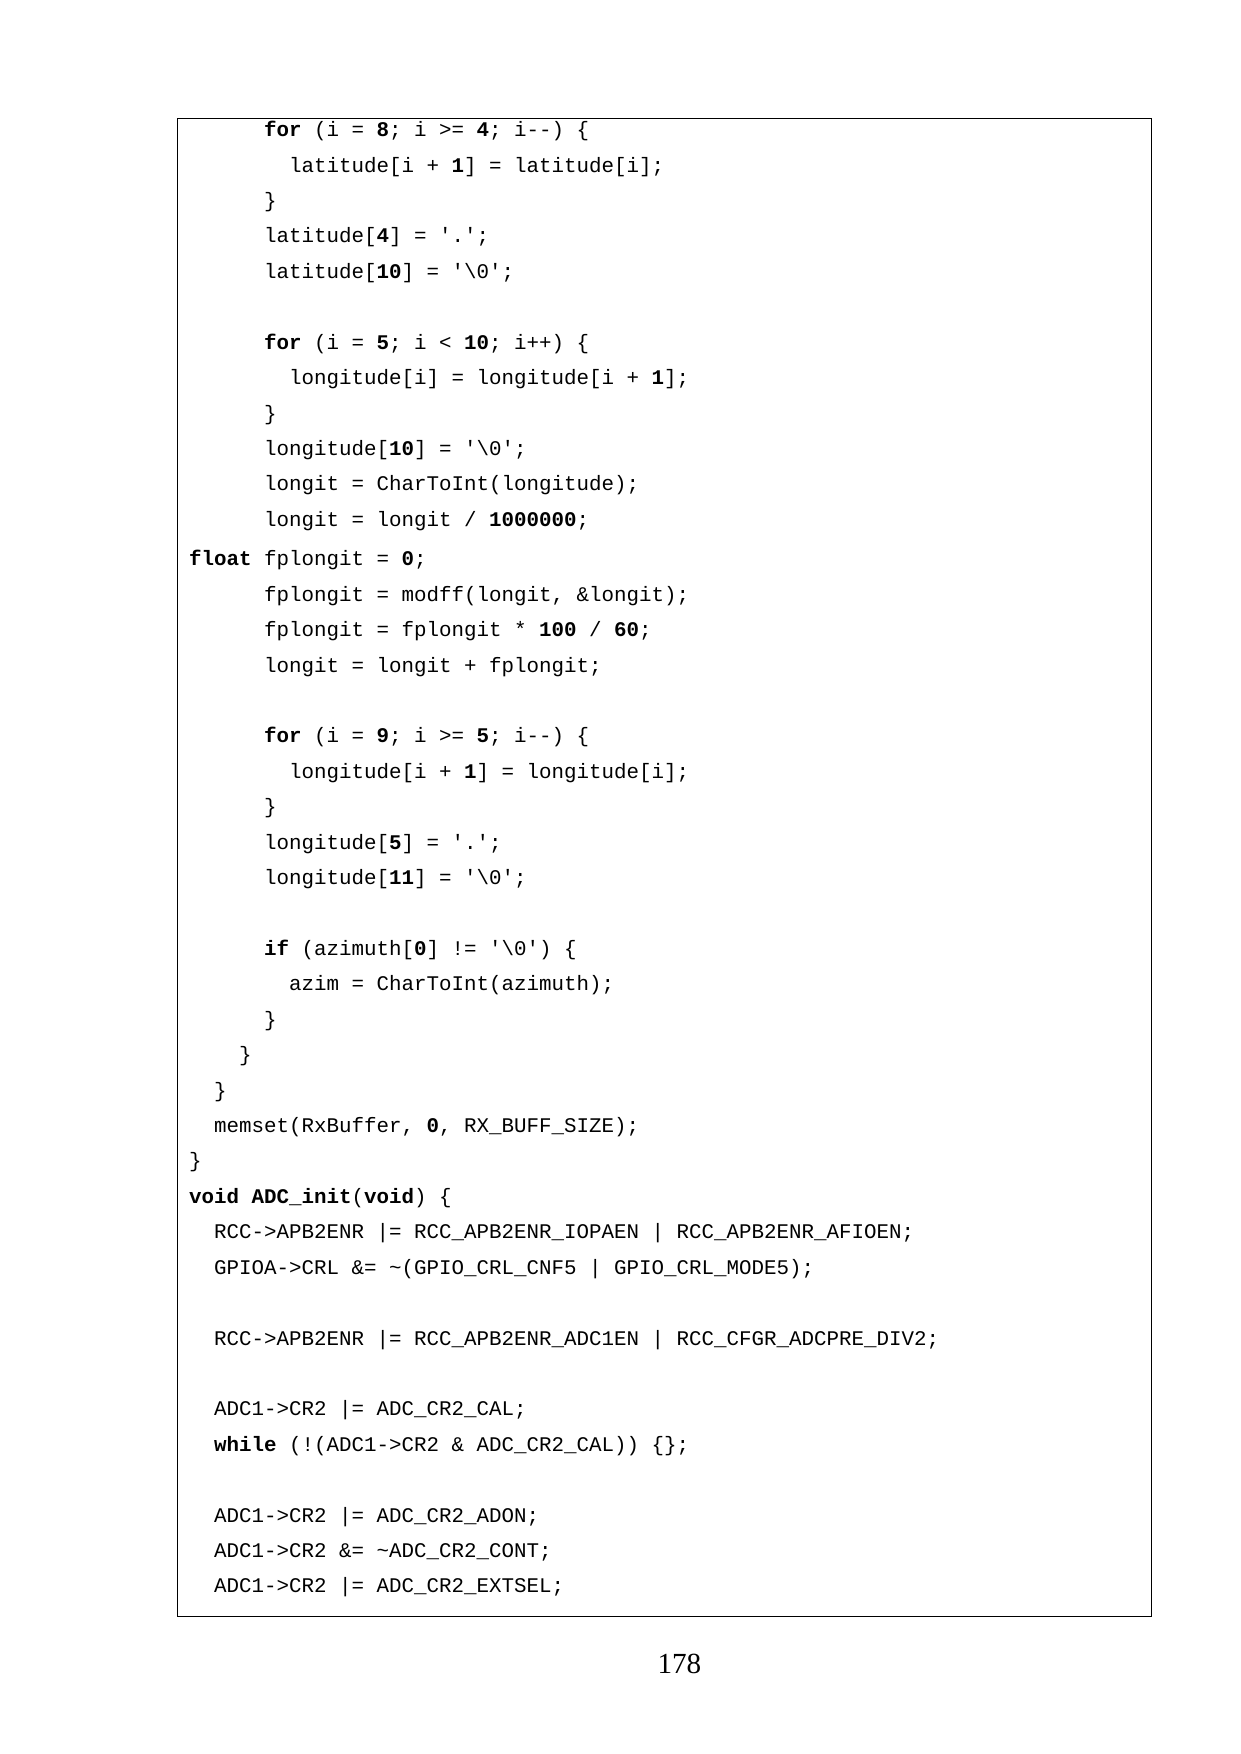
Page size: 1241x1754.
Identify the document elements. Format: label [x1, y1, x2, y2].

table_cell [178, 119, 1151, 1616]
